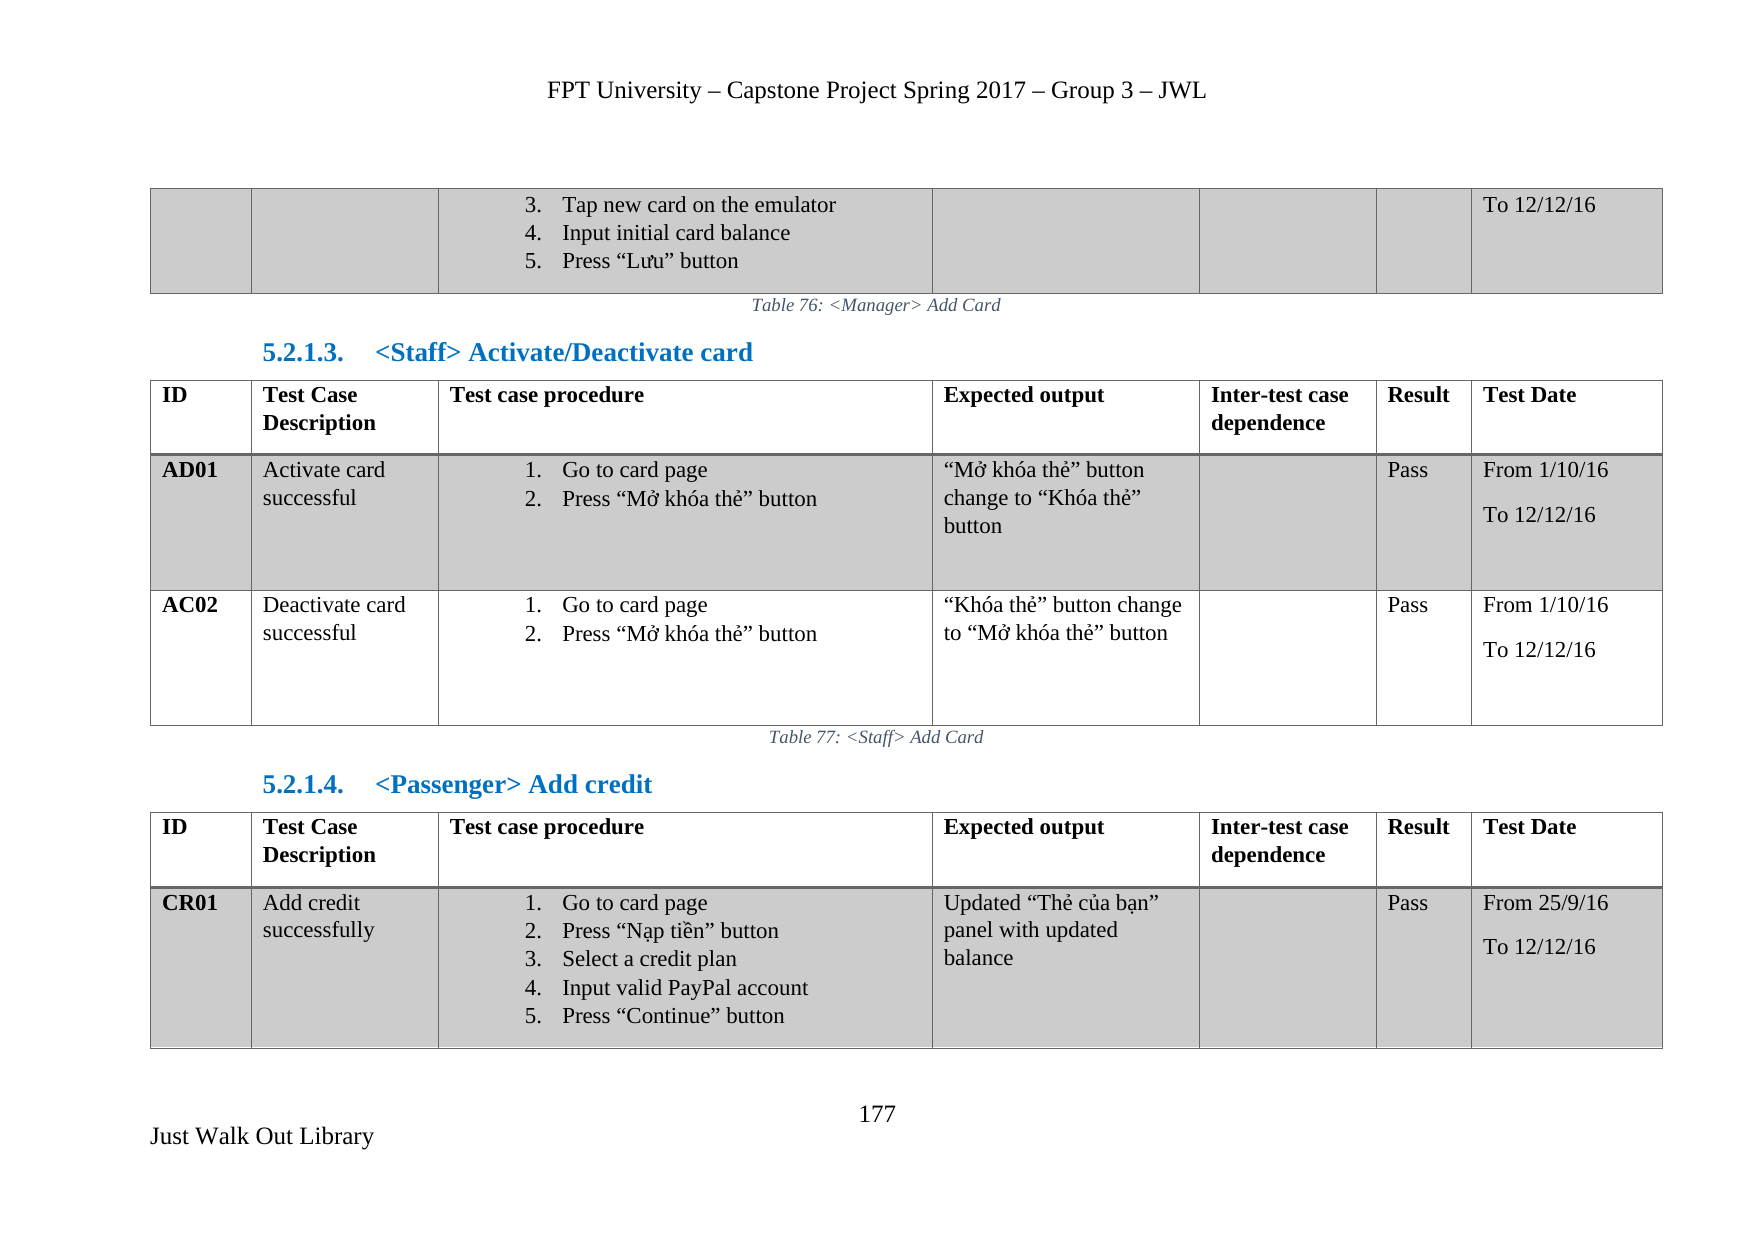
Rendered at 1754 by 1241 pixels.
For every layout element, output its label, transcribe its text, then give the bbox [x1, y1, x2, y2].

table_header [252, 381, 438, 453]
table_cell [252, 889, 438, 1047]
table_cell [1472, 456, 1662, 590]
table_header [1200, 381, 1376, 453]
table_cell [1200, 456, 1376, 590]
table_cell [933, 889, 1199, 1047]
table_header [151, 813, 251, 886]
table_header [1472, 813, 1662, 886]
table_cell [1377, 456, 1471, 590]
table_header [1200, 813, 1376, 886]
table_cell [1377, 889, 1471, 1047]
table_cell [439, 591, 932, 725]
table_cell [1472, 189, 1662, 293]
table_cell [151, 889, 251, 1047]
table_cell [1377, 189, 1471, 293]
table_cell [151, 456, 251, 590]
text Table 76: <Manager> Add Card [150, 294, 1604, 315]
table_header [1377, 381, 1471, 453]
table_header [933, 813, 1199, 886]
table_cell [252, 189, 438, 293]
text <Staff> Activate/Deactivate card [262, 336, 1604, 367]
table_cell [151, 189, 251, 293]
text Table 77: <Staff> Add Card [150, 726, 1604, 747]
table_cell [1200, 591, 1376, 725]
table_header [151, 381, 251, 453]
text <Passenger> Add credit [262, 768, 1604, 799]
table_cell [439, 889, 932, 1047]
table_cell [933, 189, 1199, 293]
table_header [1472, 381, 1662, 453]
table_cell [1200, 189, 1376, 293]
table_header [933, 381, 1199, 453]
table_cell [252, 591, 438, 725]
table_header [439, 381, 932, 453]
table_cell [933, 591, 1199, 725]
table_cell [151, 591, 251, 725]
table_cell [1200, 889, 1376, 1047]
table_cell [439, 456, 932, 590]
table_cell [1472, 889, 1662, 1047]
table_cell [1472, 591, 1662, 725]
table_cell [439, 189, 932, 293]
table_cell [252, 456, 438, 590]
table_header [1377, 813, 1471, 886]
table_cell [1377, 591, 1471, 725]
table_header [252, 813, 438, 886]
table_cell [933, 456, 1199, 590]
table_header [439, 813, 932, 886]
